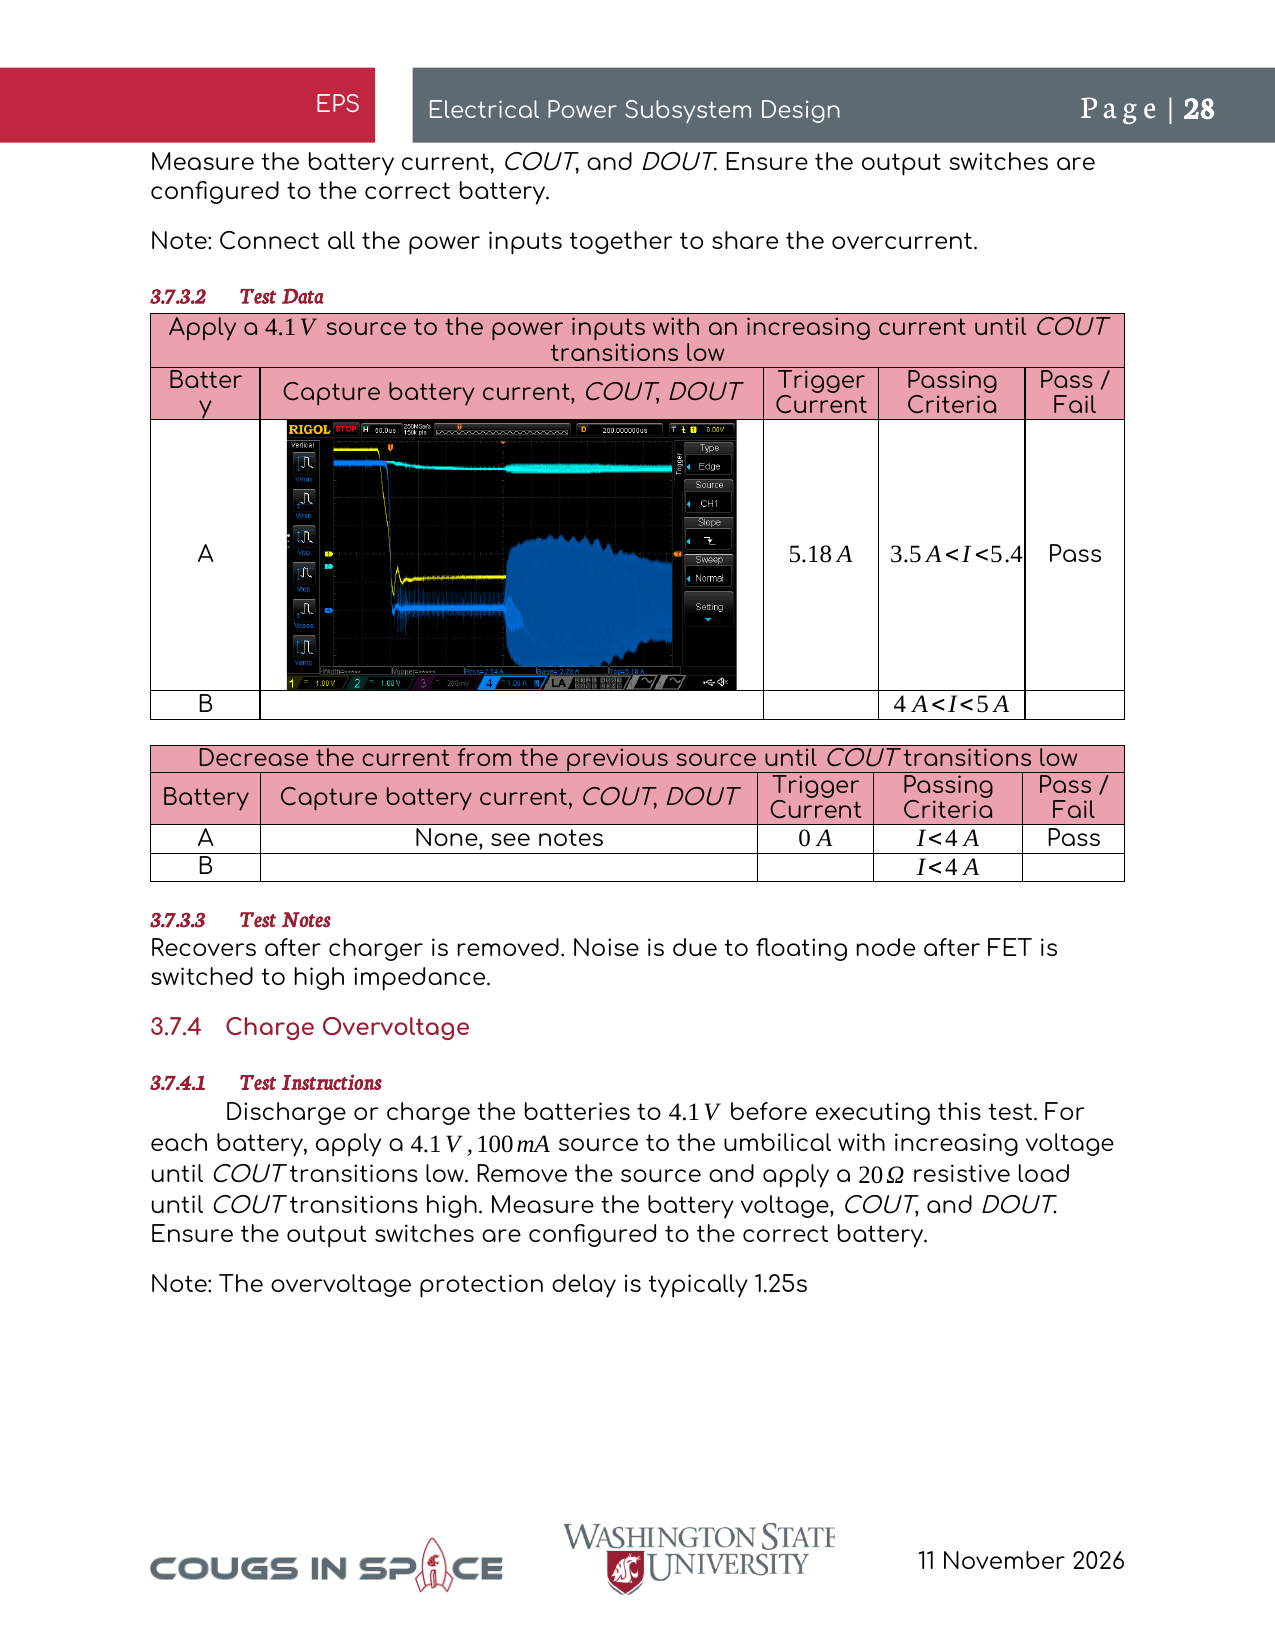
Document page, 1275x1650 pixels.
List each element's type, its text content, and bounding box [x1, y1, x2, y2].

picture [562, 1522, 835, 1594]
table_cell None, see notes [261, 825, 757, 852]
table_cell A [151, 825, 260, 852]
picture [286, 420, 737, 690]
table_cell [874, 825, 1022, 852]
table_cell Battery [151, 368, 259, 419]
table_cell [874, 854, 1022, 881]
table_cell A [151, 420, 259, 690]
table_cell B [151, 691, 259, 719]
table_cell Capture battery current, COUT, DOUT [261, 773, 757, 824]
table_cell Capture battery current, COUT, DOUT [261, 368, 763, 419]
table_cell [879, 691, 1024, 719]
text Note: Connect all the power inputs together to share the overcurrent. [150, 229, 1125, 255]
text Discharge or charge the batteries to before executing this test. For each battery, apply a source to the umbilical with increasing voltage until COUT transitions low. Remove the source and apply a resistive load until COUT transitions high. Measure the battery voltage, COUT, and DOUT. Ensure the output switches are configured to the correct battery. [150, 1099, 1125, 1248]
subtitle Test Data [150, 279, 1125, 308]
table_cell [1023, 854, 1124, 881]
table_cell [261, 691, 763, 719]
picture [150, 1537, 503, 1594]
subtitle Test Instructions [150, 1066, 1125, 1095]
table_cell [737, 420, 763, 690]
table_header Decrease the current from the previous source until COUT transitions low [151, 746, 1124, 772]
table_cell Passing Criteria [874, 773, 1022, 824]
table_cell [764, 691, 878, 719]
table_cell Battery [151, 773, 260, 824]
table_cell Trigger Current [764, 368, 878, 419]
table_cell [1026, 691, 1124, 719]
text Recovers after charger is removed. Noise is due to floating node after FET is switched to high impedance. [150, 936, 1125, 991]
table_cell Pass [1026, 420, 1124, 690]
table_cell Pass / Fail [1023, 773, 1124, 824]
table_cell [261, 854, 757, 881]
table_cell Passing Criteria [879, 368, 1024, 419]
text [150, 150, 1125, 205]
table_cell [764, 420, 878, 690]
table_cell [261, 420, 286, 690]
subtitle Test Notes [150, 903, 1125, 932]
table_cell Trigger Current [758, 773, 873, 824]
table_cell B [151, 854, 260, 881]
table_cell [758, 825, 873, 852]
subtitle Charge Overvoltage [150, 1016, 1125, 1041]
text Note: The overvoltage protection delay is typically 1.25s [150, 1272, 1125, 1298]
table_cell [879, 420, 1024, 690]
table_cell Pass / Fail [1026, 368, 1124, 419]
table_cell Pass [1023, 825, 1124, 852]
table_header Apply a source to the power inputs with an increasing current until COUT transitions low [151, 314, 1124, 367]
table_cell [758, 854, 873, 881]
